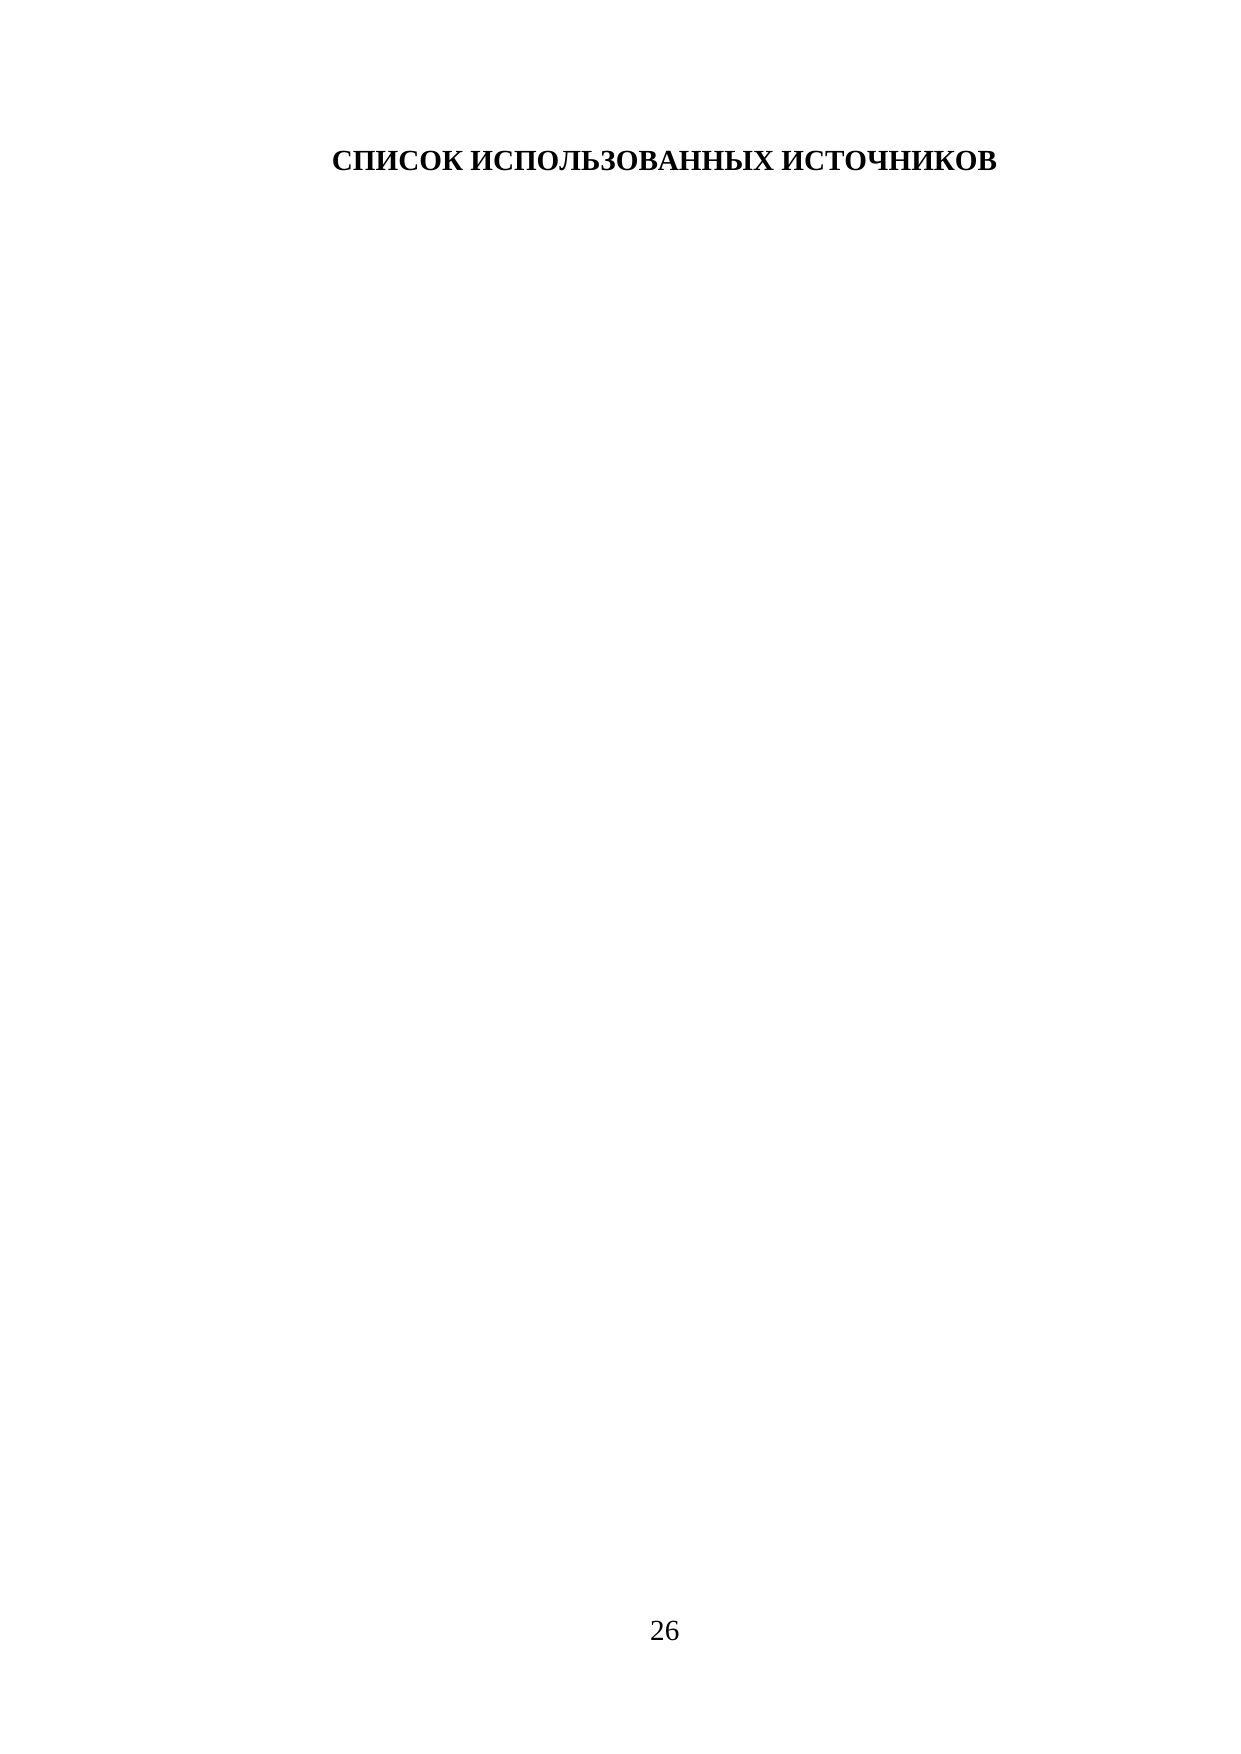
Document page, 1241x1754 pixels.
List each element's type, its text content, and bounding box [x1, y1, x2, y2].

subtitle СПИСОК ИСПОЛЬЗОВАННЫХ ИСТОЧНИКОВ [177, 143, 1152, 177]
